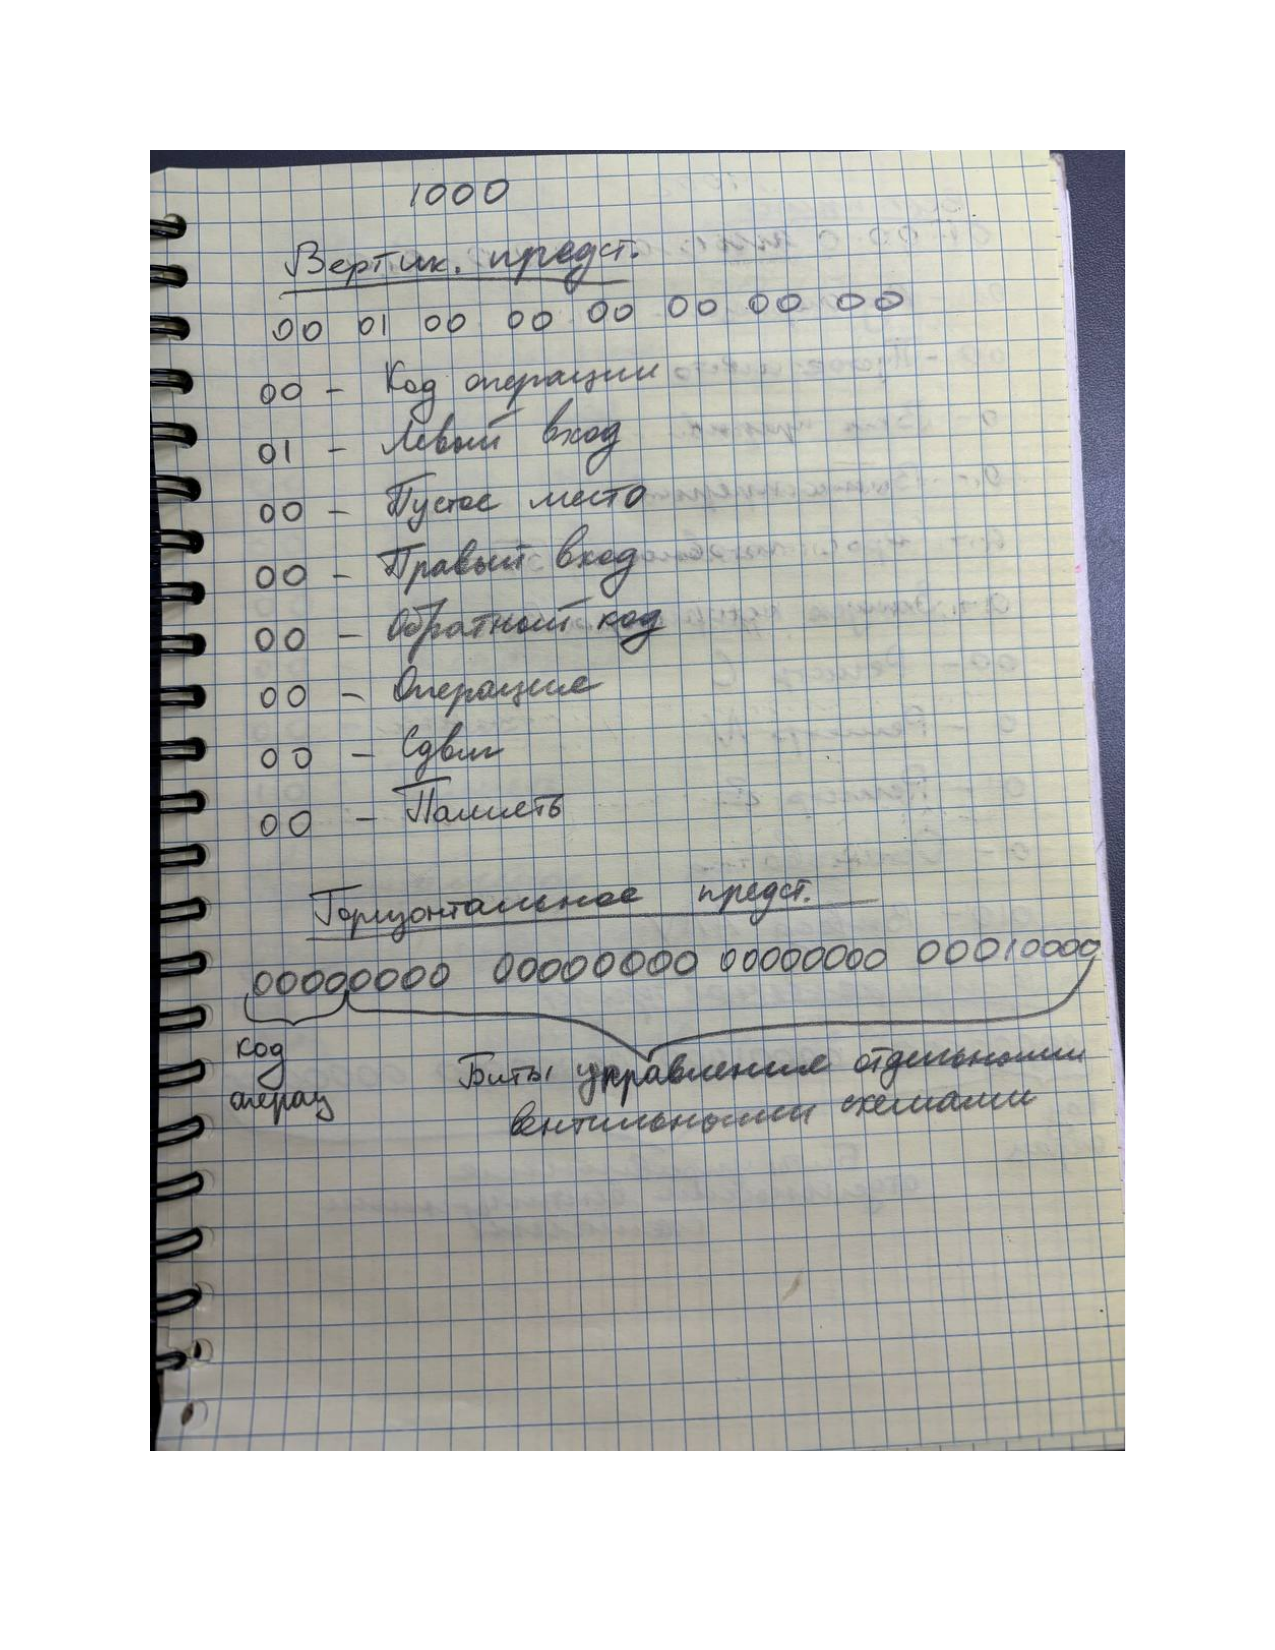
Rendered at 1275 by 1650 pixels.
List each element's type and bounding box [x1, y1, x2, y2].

picture [150, 150, 1125, 1451]
